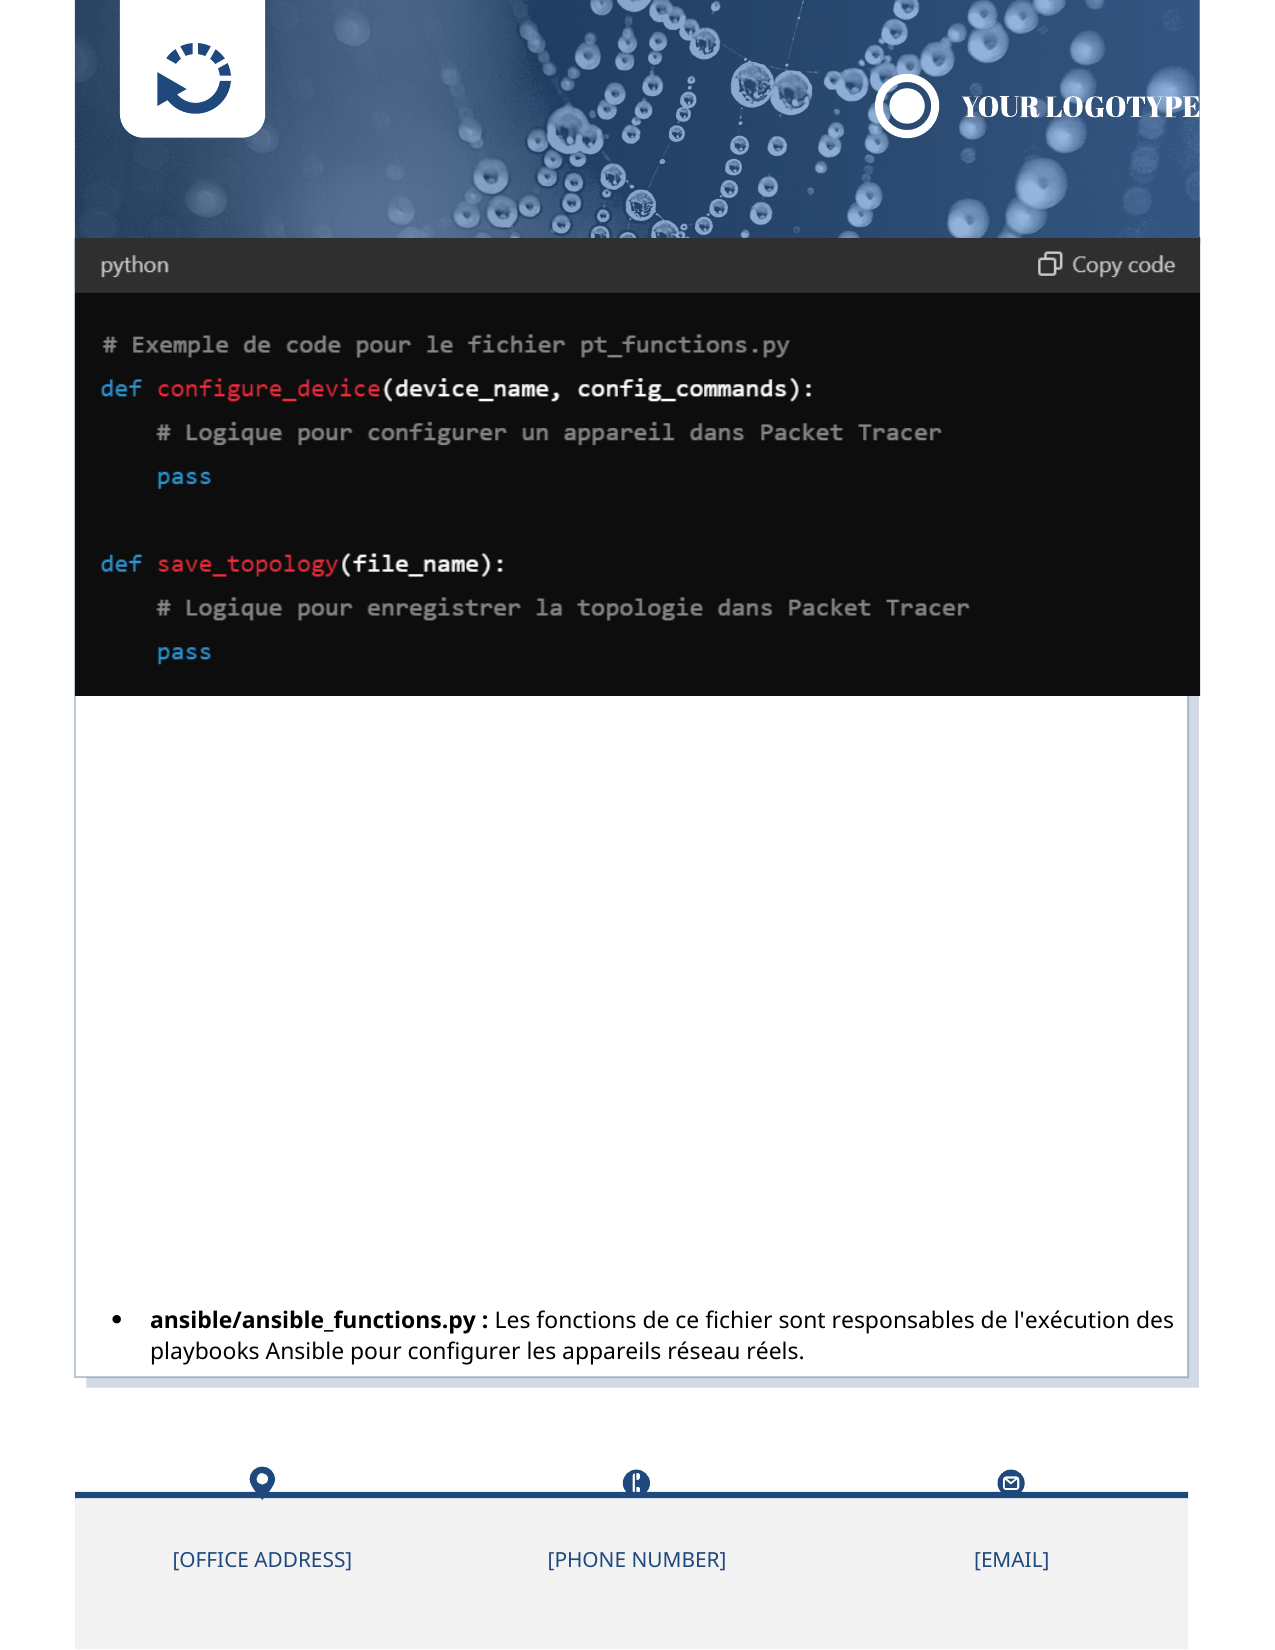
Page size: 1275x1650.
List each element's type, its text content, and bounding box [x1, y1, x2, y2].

list ansible/ansible_functions.py : Les fonctions de ce fichier sont responsables de l'exécution des playbooks Ansible pour configurer les appareils réseau réels. [112, 1304, 1200, 1366]
picture [75, 238, 1200, 696]
